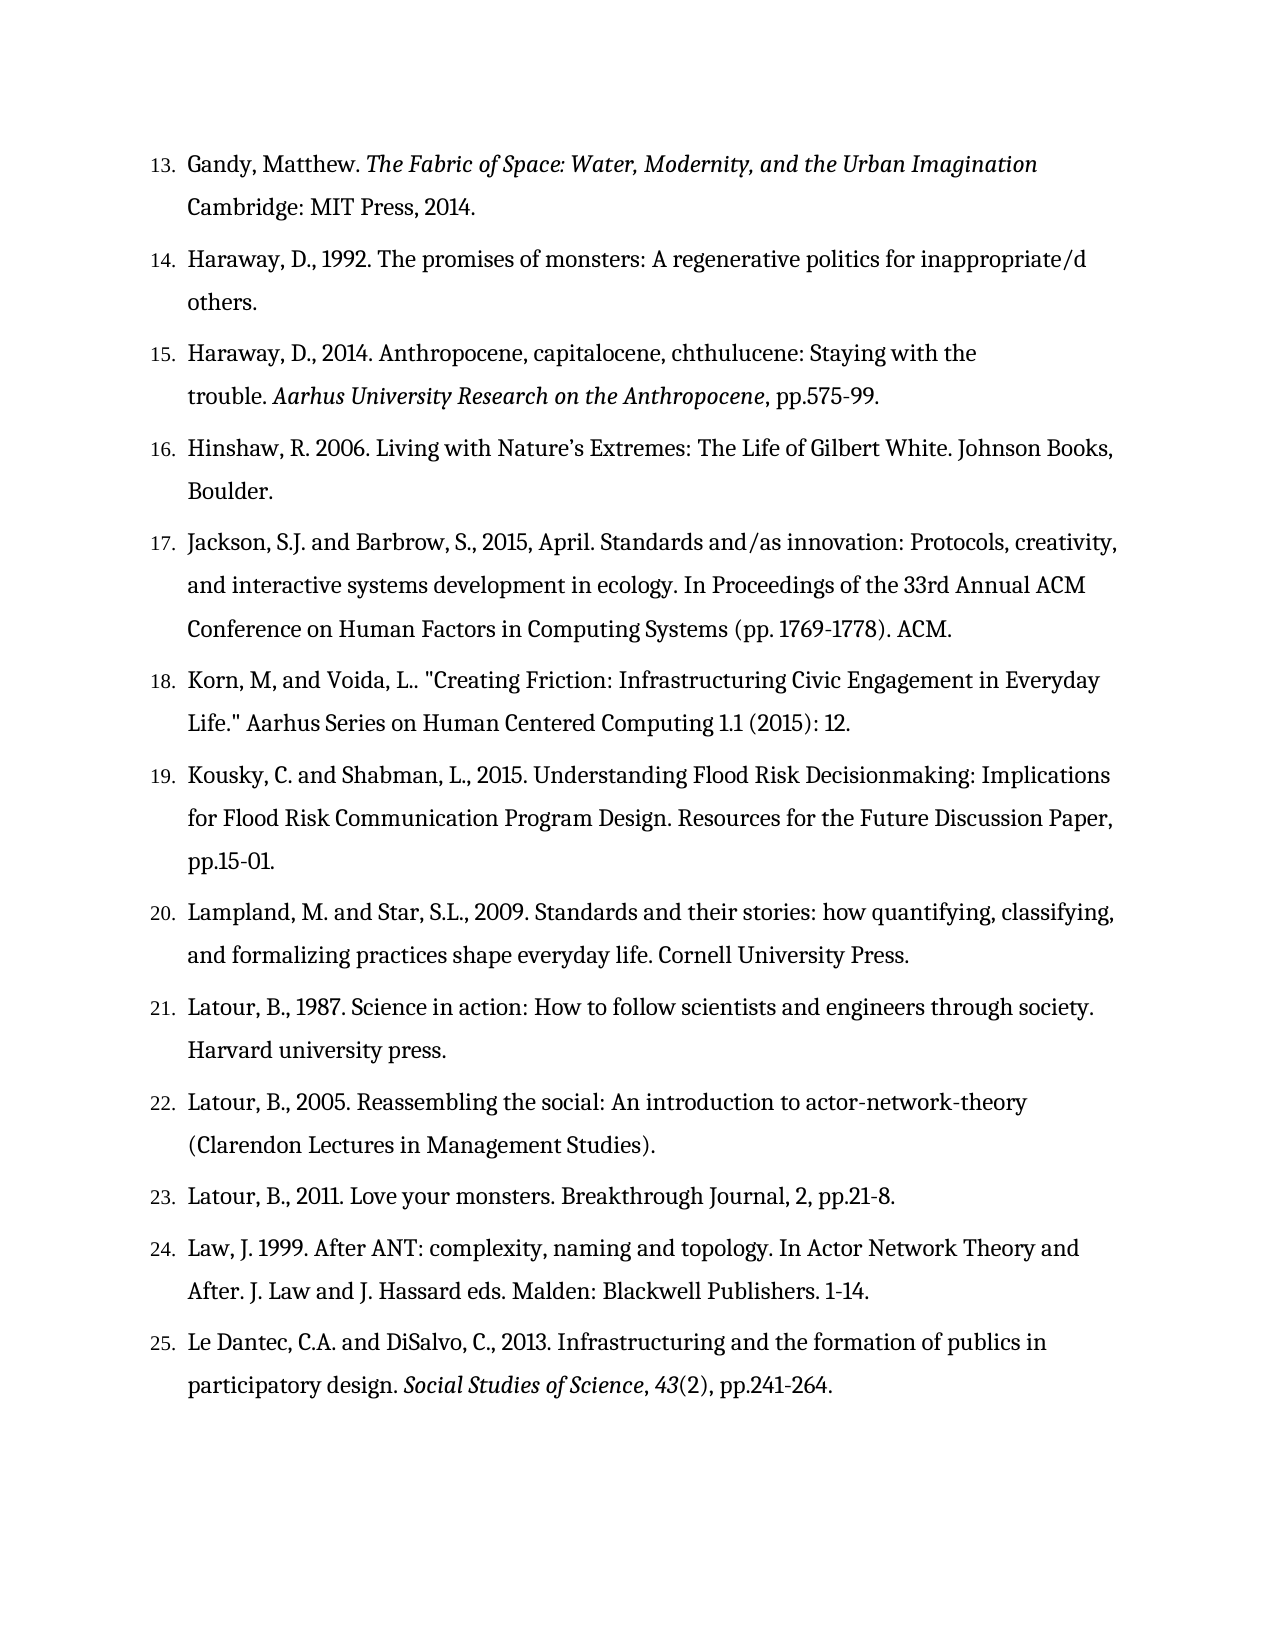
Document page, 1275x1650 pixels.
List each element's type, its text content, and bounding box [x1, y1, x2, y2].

text Haraway, D., 2014. Anthropocene, capitalocene, chthulucene: Staying with the trouble. Aarhus University Research on the Anthropocene, pp.575-99. [150, 339, 1125, 411]
text Kousky, C. and Shabman, L., 2015. Understanding Flood Risk Decisionmaking: Implications for Flood Risk Communication Program Design. Resources for the Future Discussion Paper, pp.15-01. [150, 761, 1125, 876]
text Latour, B., 2005. Reassembling the social: An introduction to actor-network-theory (Clarendon Lectures in Management Studies). [150, 1087, 1125, 1159]
text Latour, B., 2011. Love your monsters. Breakthrough Journal, 2, pp.21-8. [150, 1182, 1125, 1211]
text Lampland, M. and Star, S.L., 2009. Standards and their stories: how quantifying, classifying, and formalizing practices shape everyday life. Cornell University Press. [150, 898, 1125, 970]
text Gandy, Matthew. The Fabric of Space: Water, Modernity, and the Urban Imagination Cambridge: MIT Press, 2014. [150, 150, 1125, 222]
text Le Dantec, C.A. and DiSalvo, C., 2013. Infrastructuring and the formation of publics in participatory design. Social Studies of Science, 43(2), pp.241-264. [150, 1328, 1125, 1400]
text Hinshaw, R. 2006. Living with Nature’s Extremes: The Life of Gilbert White. Johnson Books, Boulder. [150, 434, 1125, 506]
text Latour, B., 1987. Science in action: How to follow scientists and engineers through society. Harvard university press. [150, 993, 1125, 1065]
text Jackson, S.J. and Barbrow, S., 2015, April. Standards and/as innovation: Protocols, creativity, and interactive systems development in ecology. In Proceedings of the 33rd Annual ACM Conference on Human Factors in Computing Systems (pp. 1769-1778). ACM. [150, 528, 1125, 643]
text Law, J. 1999. After ANT: complexity, naming and topology. In Actor Network Theory and After. J. Law and J. Hassard eds. Malden: Blackwell Publishers. 1-14. [150, 1233, 1125, 1305]
text Haraway, D., 1992. The promises of monsters: A regenerative politics for inappropriate/d others. [150, 244, 1125, 316]
text Korn, M, and Voida, L.. "Creating Friction: Infrastructuring Civic Engagement in Everyday Life." Aarhus Series on Human Centered Computing 1.1 (2015): 12. [150, 666, 1125, 738]
